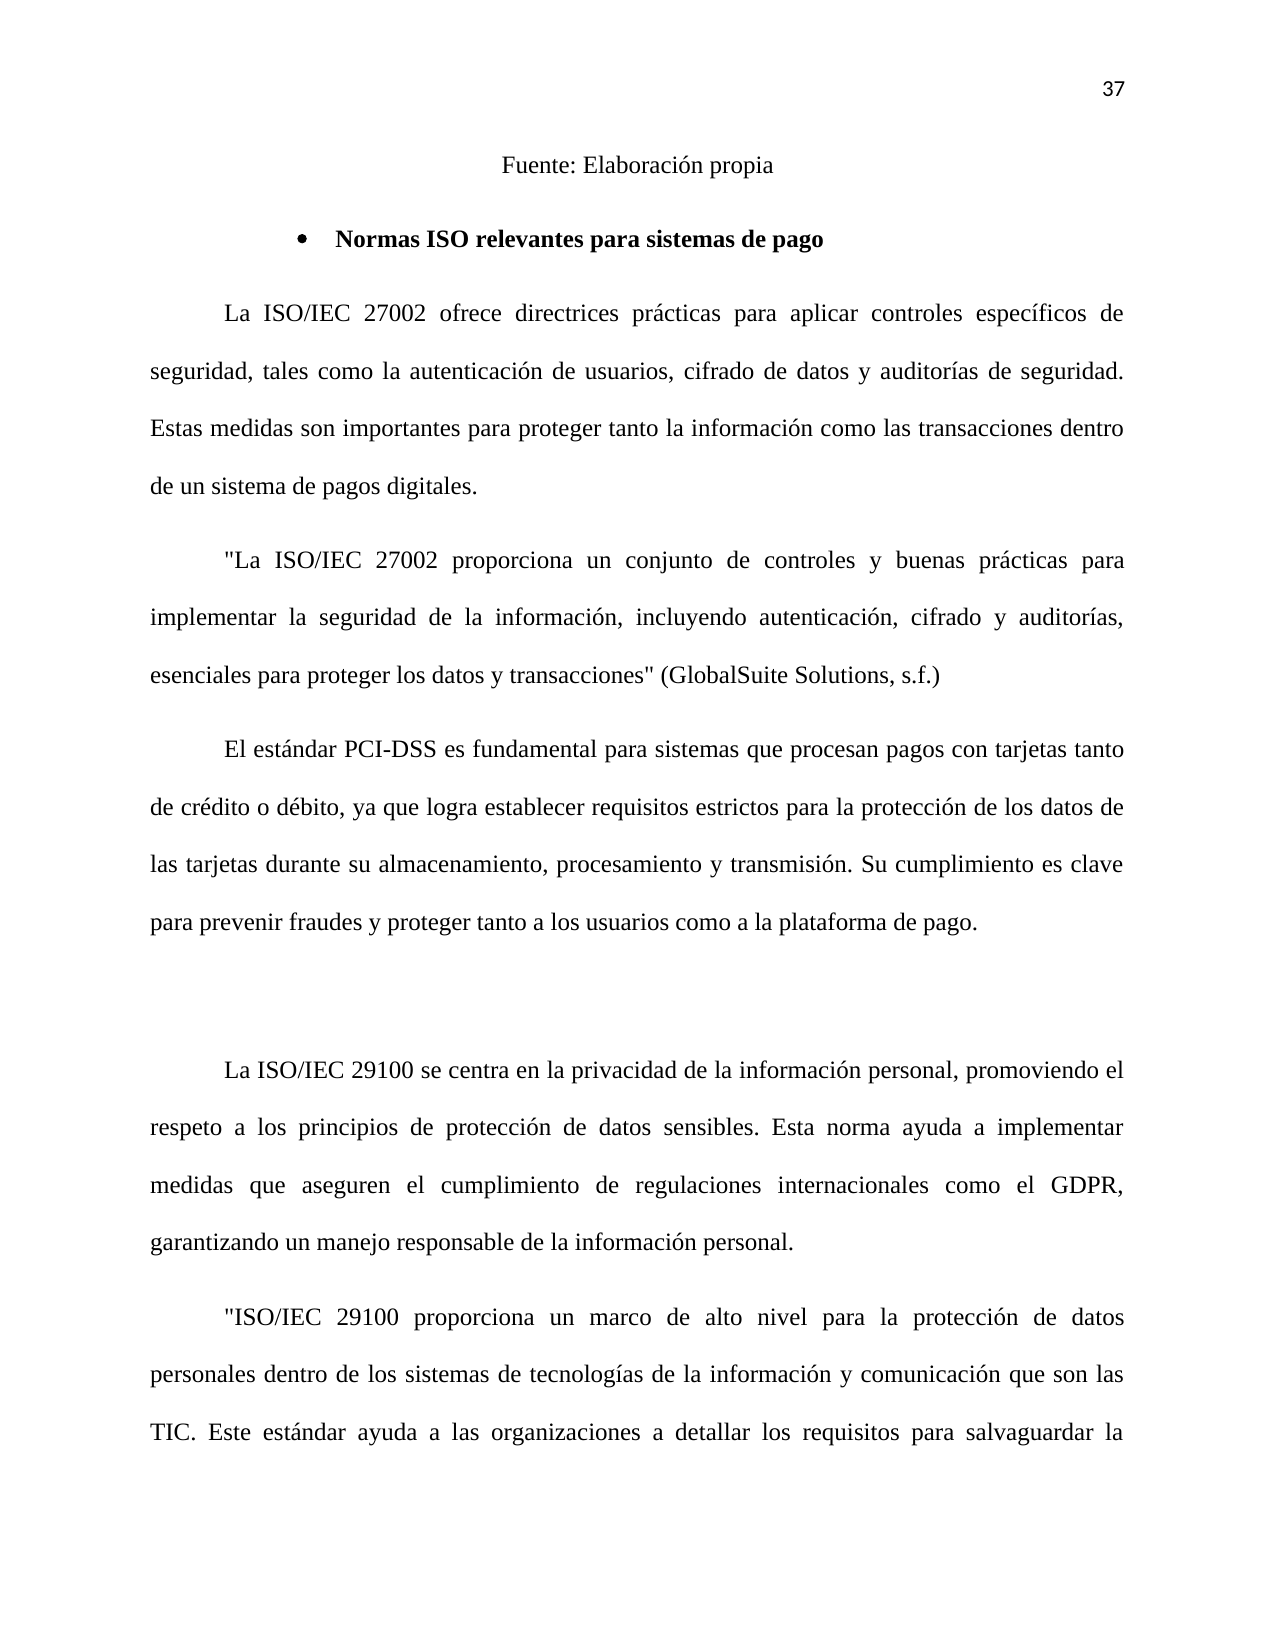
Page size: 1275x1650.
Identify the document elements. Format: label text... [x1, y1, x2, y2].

text La ISO/IEC 27002 ofrece directrices prácticas para aplicar controles específicos de seguridad, tales como la autenticación de usuarios, cifrado de datos y auditorías de seguridad. Estas medidas son importantes para proteger tanto la información como las transacciones dentro de un sistema de pagos digitales. [150, 298, 1125, 499]
text "La ISO/IEC 27002 proporciona un conjunto de controles y buenas prácticas para implementar la seguridad de la información, incluyendo autenticación, cifrado y auditorías, esenciales para proteger los datos y transacciones" (GlobalSuite Solutions, s.f.) [150, 545, 1125, 689]
list Normas ISO relevantes para sistemas de pago [298, 224, 1125, 253]
text La ISO/IEC 29100 se centra en la privacidad de la información personal, promoviendo el respeto a los principios de protección de datos sensibles. Esta norma ayuda a implementar medidas que aseguren el cumplimiento de regulaciones internacionales como el GDPR, garantizando un manejo responsable de la información personal. [150, 1055, 1125, 1256]
text Fuente: Elaboración propia [150, 150, 1125, 179]
text El estándar PCI-DSS es fundamental para sistemas que procesan pagos con tarjetas tanto de crédito o débito, ya que logra establecer requisitos estrictos para la protección de los datos de las tarjetas durante su almacenamiento, procesamiento y transmisión. Su cumplimiento es clave para prevenir fraudes y proteger tanto a los usuarios como a la plataforma de pago. [150, 734, 1125, 935]
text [150, 1302, 1125, 1445]
